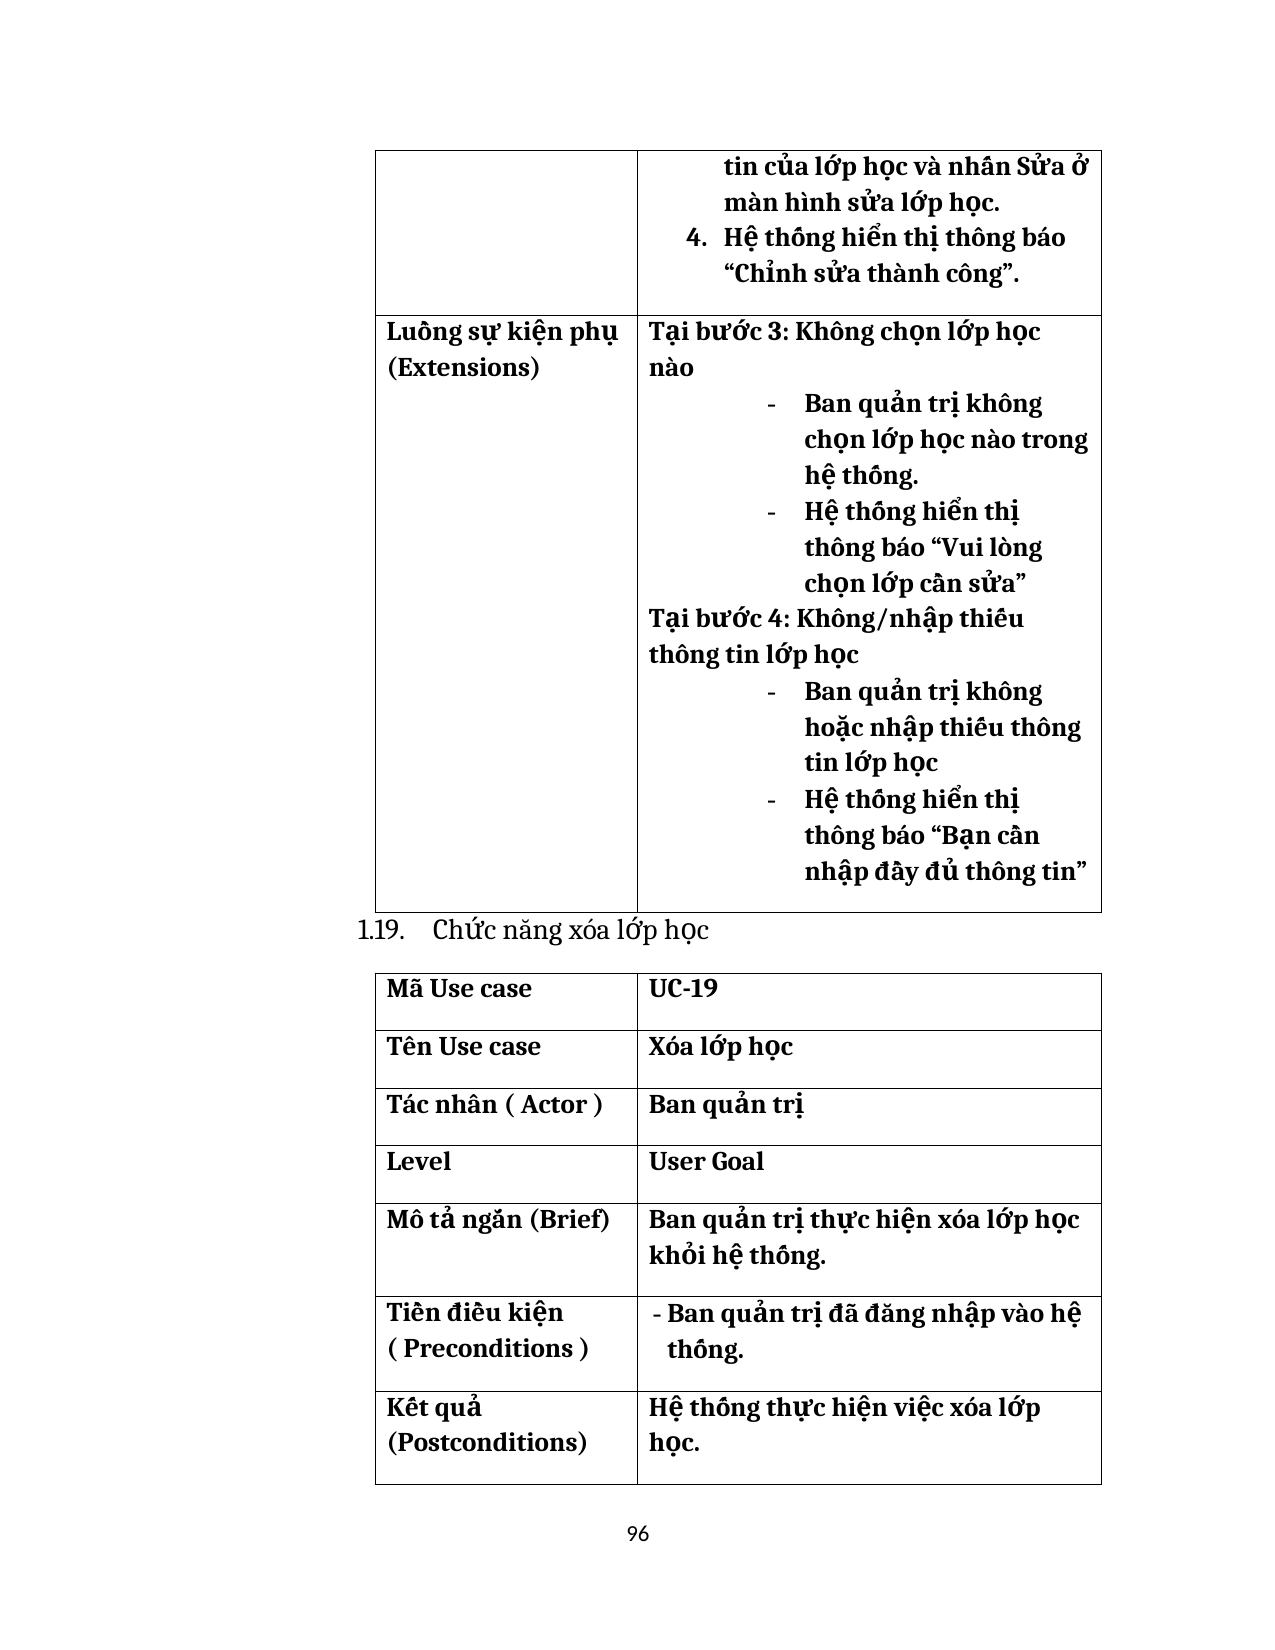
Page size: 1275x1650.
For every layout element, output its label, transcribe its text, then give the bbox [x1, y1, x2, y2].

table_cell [376, 151, 637, 315]
table_header UC-19 [638, 974, 1101, 1030]
table_cell Kết quả (Postconditions) [376, 1392, 637, 1484]
table_cell User Goal [638, 1146, 1101, 1203]
table_cell Ban quản trị đã đăng nhập vào hệ thống. [638, 1297, 1101, 1391]
table_header Mã Use case [376, 974, 637, 1030]
table_cell Tên Use case [376, 1031, 637, 1088]
table_cell Xóa lớp học [638, 1031, 1101, 1088]
table_cell Luồng sự kiện phụ (Extensions) [376, 316, 637, 912]
table_cell Mô tả ngắn (Brief) [376, 1204, 637, 1296]
table_cell Ban quản trị thực hiện xóa lớp học khỏi hệ thống. [638, 1204, 1101, 1296]
table_cell Ban quản trị [638, 1089, 1101, 1145]
table_cell Hệ thống thực hiện việc xóa lớp học. [638, 1392, 1101, 1484]
table_cell Tại bước 3: Không chọn lớp học nào Ban quản trị không chọn lớp học nào trong hệ thống. Hệ thống hiển thị thông báo “Vui lòng chọn lớp cần sửa” Tại bước 4: Không/nhập thiếu thông tin lớp học Ban quản trị không hoặc nhập thiếu thông tin lớp học Hệ thống hiển thị thông báo “Bạn cần nhập đầy đủ thông tin” [638, 316, 1101, 912]
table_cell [638, 151, 1101, 315]
table_cell Level [376, 1146, 637, 1203]
table_cell Tiền điều kiện ( Preconditions ) [376, 1297, 637, 1391]
list Chức năng xóa lớp học [358, 913, 1125, 947]
table_cell Tác nhân ( Actor ) [376, 1089, 637, 1145]
